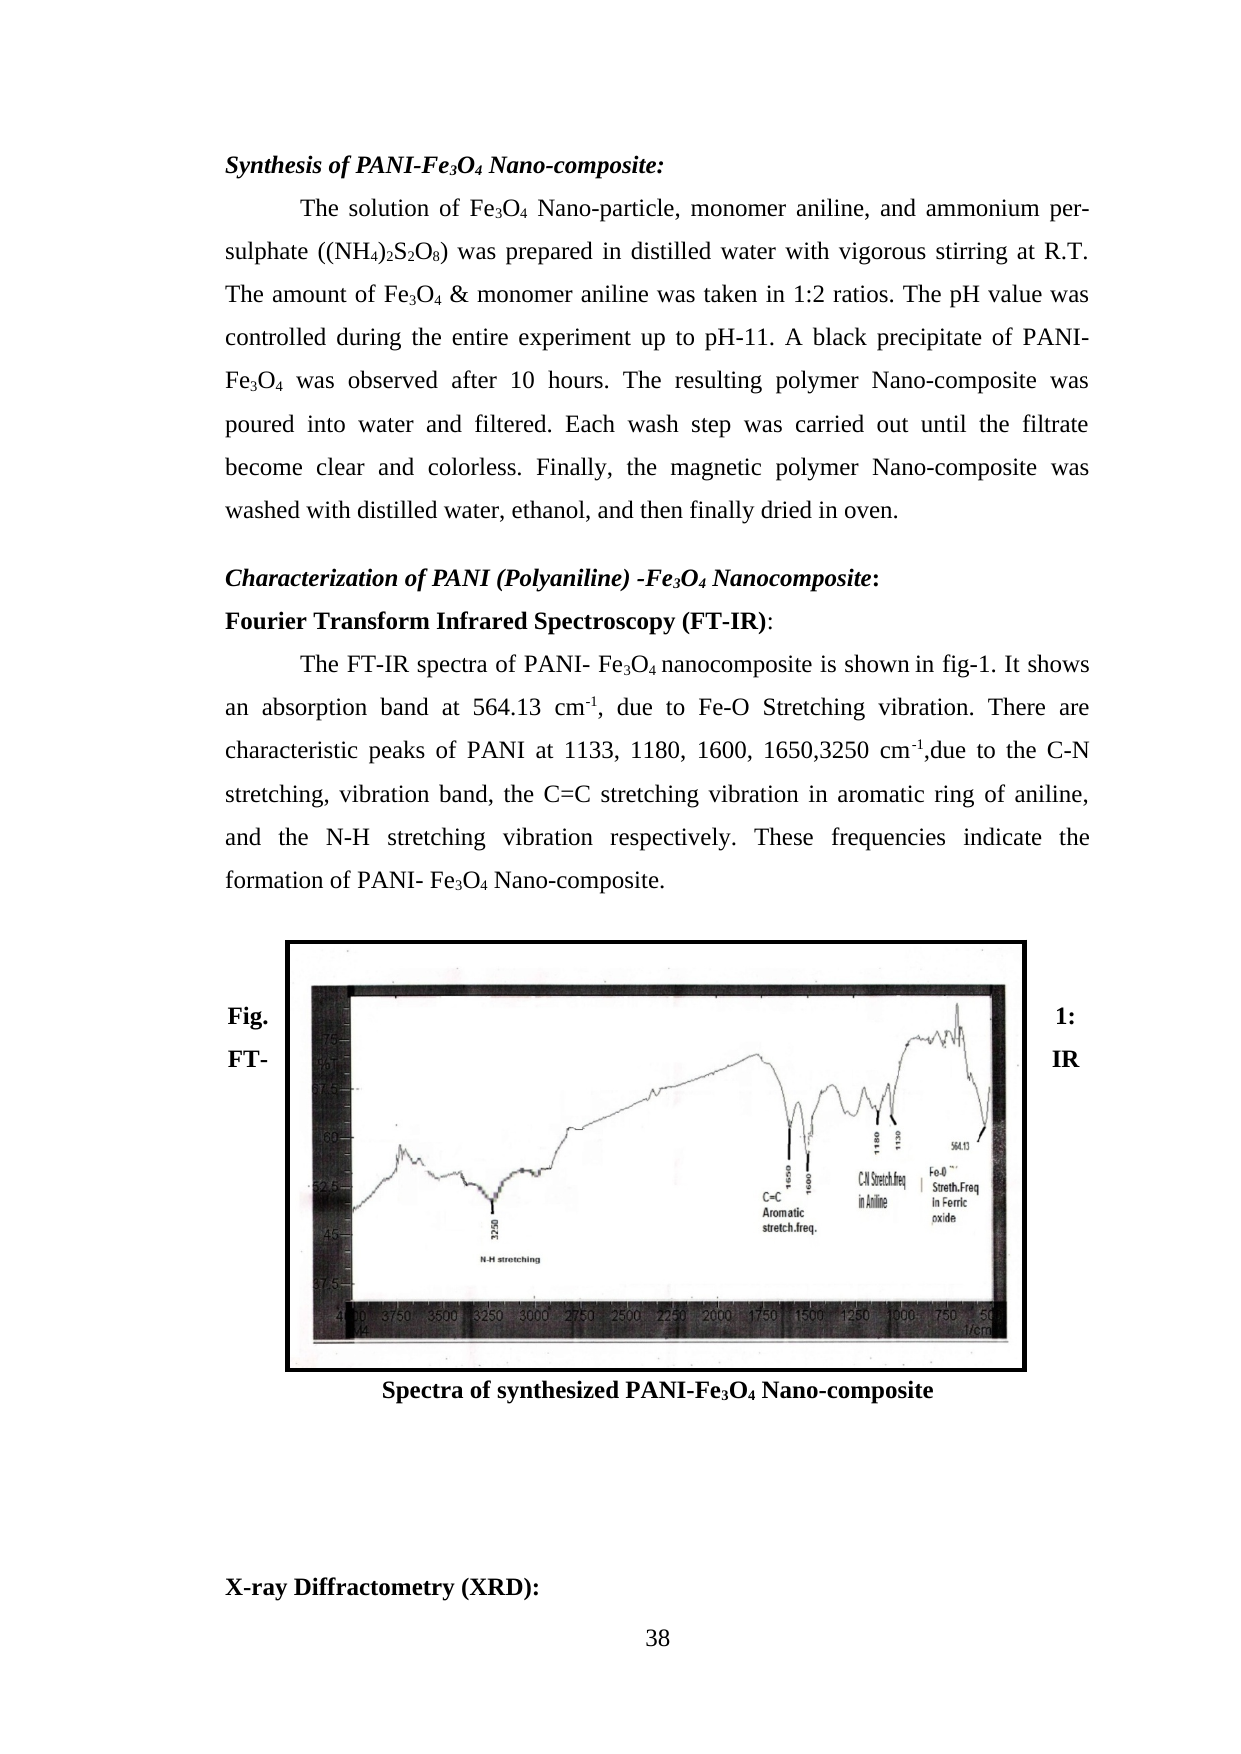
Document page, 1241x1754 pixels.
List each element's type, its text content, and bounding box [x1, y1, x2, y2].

text The solution of Fe3O4 Nano-particle, monomer aniline, and ammonium per-sulphate ((NH4)2S2O8) was prepared in distilled water with vigorous stirring at R.T. The amount of Fe3O4 & monomer aniline was taken in 1:2 ratios. The pH value was controlled during the entire experiment up to pH-11. A black precipitate of PANI-Fe3O4 was observed after 10 hours. The resulting polymer Nano-composite was poured into water and filtered. Each wash step was carried out until the filtrate become clear and colorless. Finally, the magnetic polymer Nano-composite was washed with distilled water, ethanol, and then finally dried in oven. [225, 193, 1090, 524]
list Characterization of PANI (Polyaniline) -Fe3O4 Nanocomposite: [225, 563, 1090, 592]
text Fourier Transform Infrared Spectroscopy (FT-IR): [225, 606, 1090, 635]
list Synthesis of PANI-Fe3O4 Nano-composite: [225, 150, 1090, 179]
text The FT-IR spectra of PANI- Fe3O4 nanocomposite is shown in fig-1. It shows an absorption band at 564.13 cm-1, due to Fe-O Stretching vibration. There are characteristic peaks of PANI at 1133, 1180, 1600, 1650,3250 cm-1,due to the C-N stretching, vibration band, the C=C stretching vibration in aromatic ring of aniline, and the N-H stretching vibration respectively. These frequencies indicate the formation of PANI- Fe3O4 Nano-composite. [225, 649, 1090, 894]
picture [290, 944, 1022, 1368]
text X-ray Diffractometry (XRD): [225, 1572, 1090, 1601]
